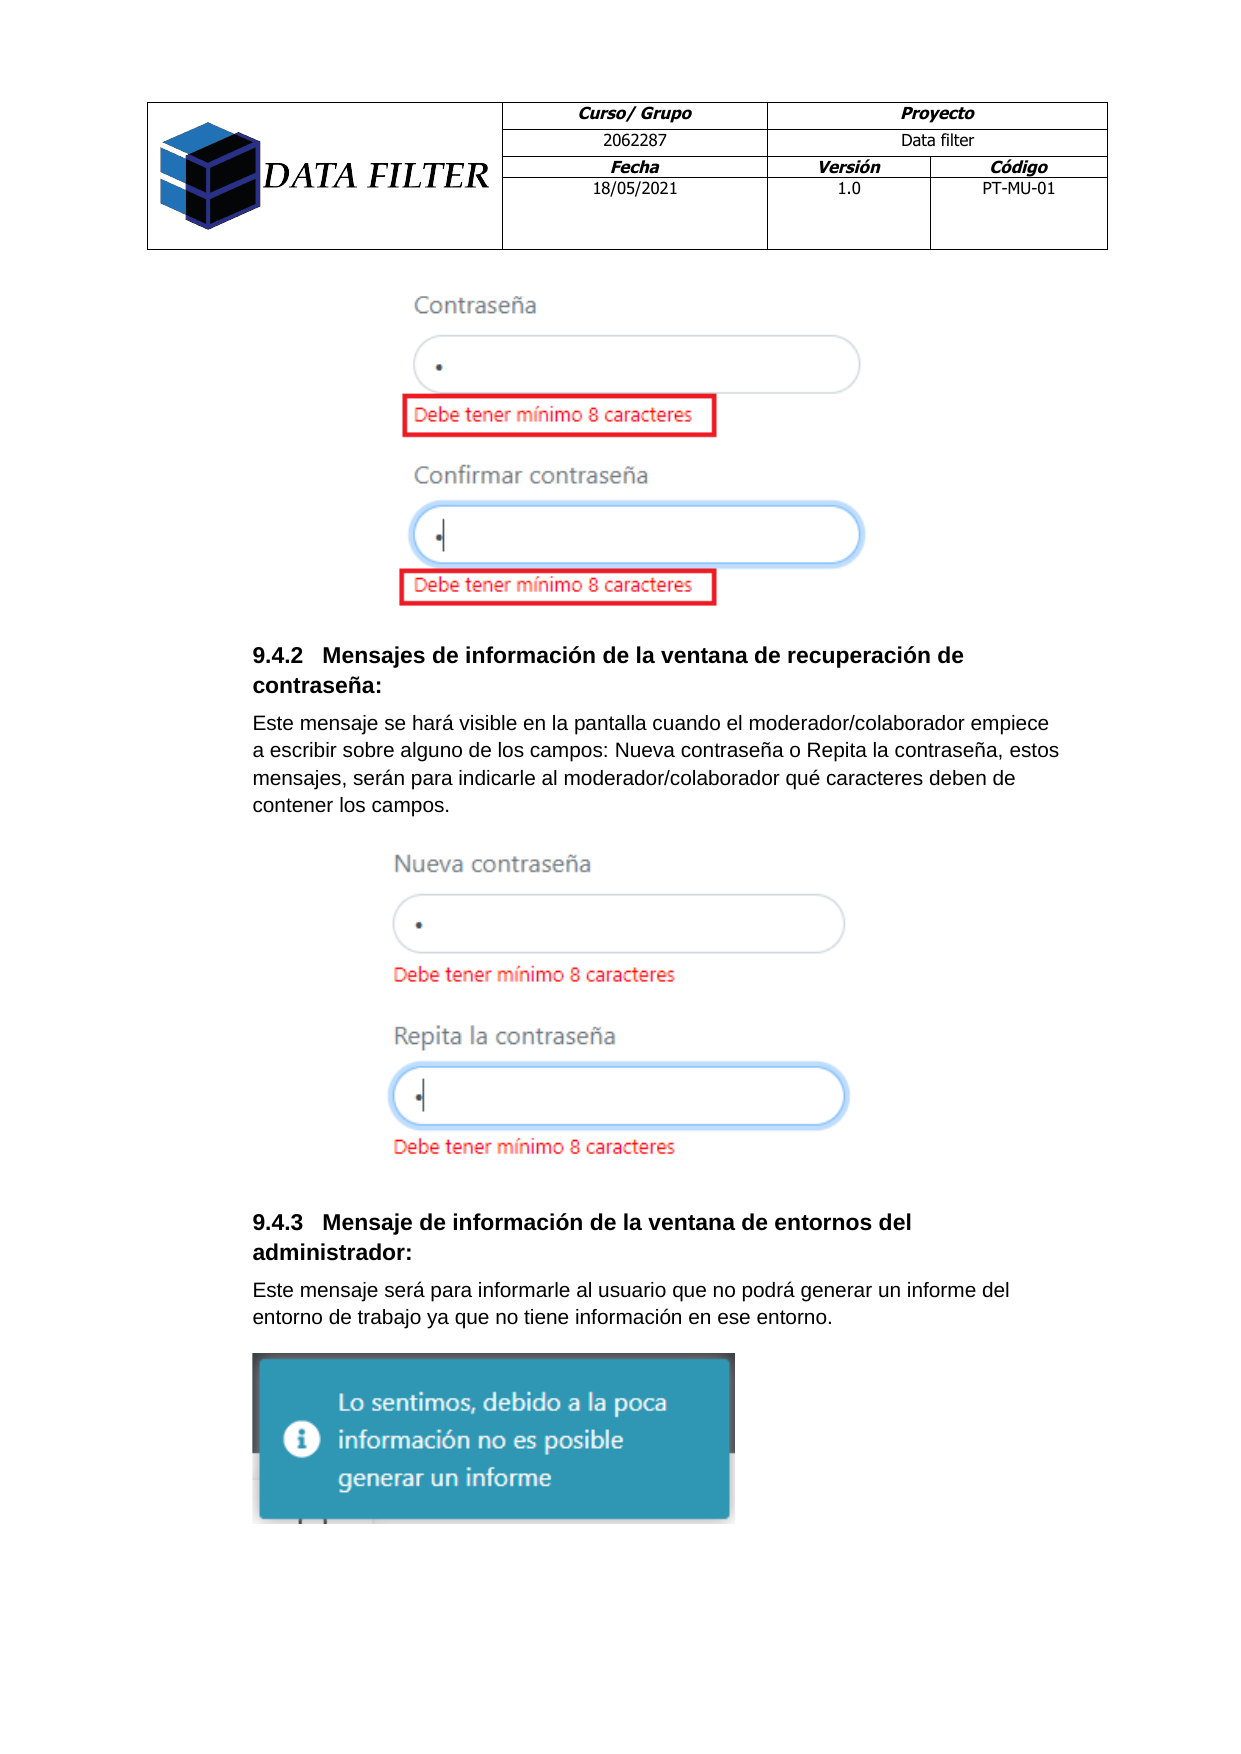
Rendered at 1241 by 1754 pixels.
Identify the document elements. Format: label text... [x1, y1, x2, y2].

text Este mensaje se hará visible en la pantalla cuando el moderador/colaborador empiece a escribir sobre alguno de los campos: Nueva contraseña o Repita la contraseña, estos mensajes, serán para indicarle al moderador/colaborador qué caracteres deben de contener los campos. [252, 710, 1063, 817]
picture [160, 122, 490, 230]
text Este mensaje será para informarle al usuario que no podrá generar un informe del entorno de trabajo ya que no tiene información en ese entorno. [252, 1278, 1063, 1329]
subtitle 9.4.2 Mensajes de información de la ventana de recuperación de contraseña: [252, 642, 1063, 698]
picture [379, 841, 861, 1176]
picture [252, 1353, 735, 1524]
picture [395, 278, 920, 609]
subtitle 9.4.3 Mensaje de información de la ventana de entornos del administrador: [252, 1209, 1063, 1266]
